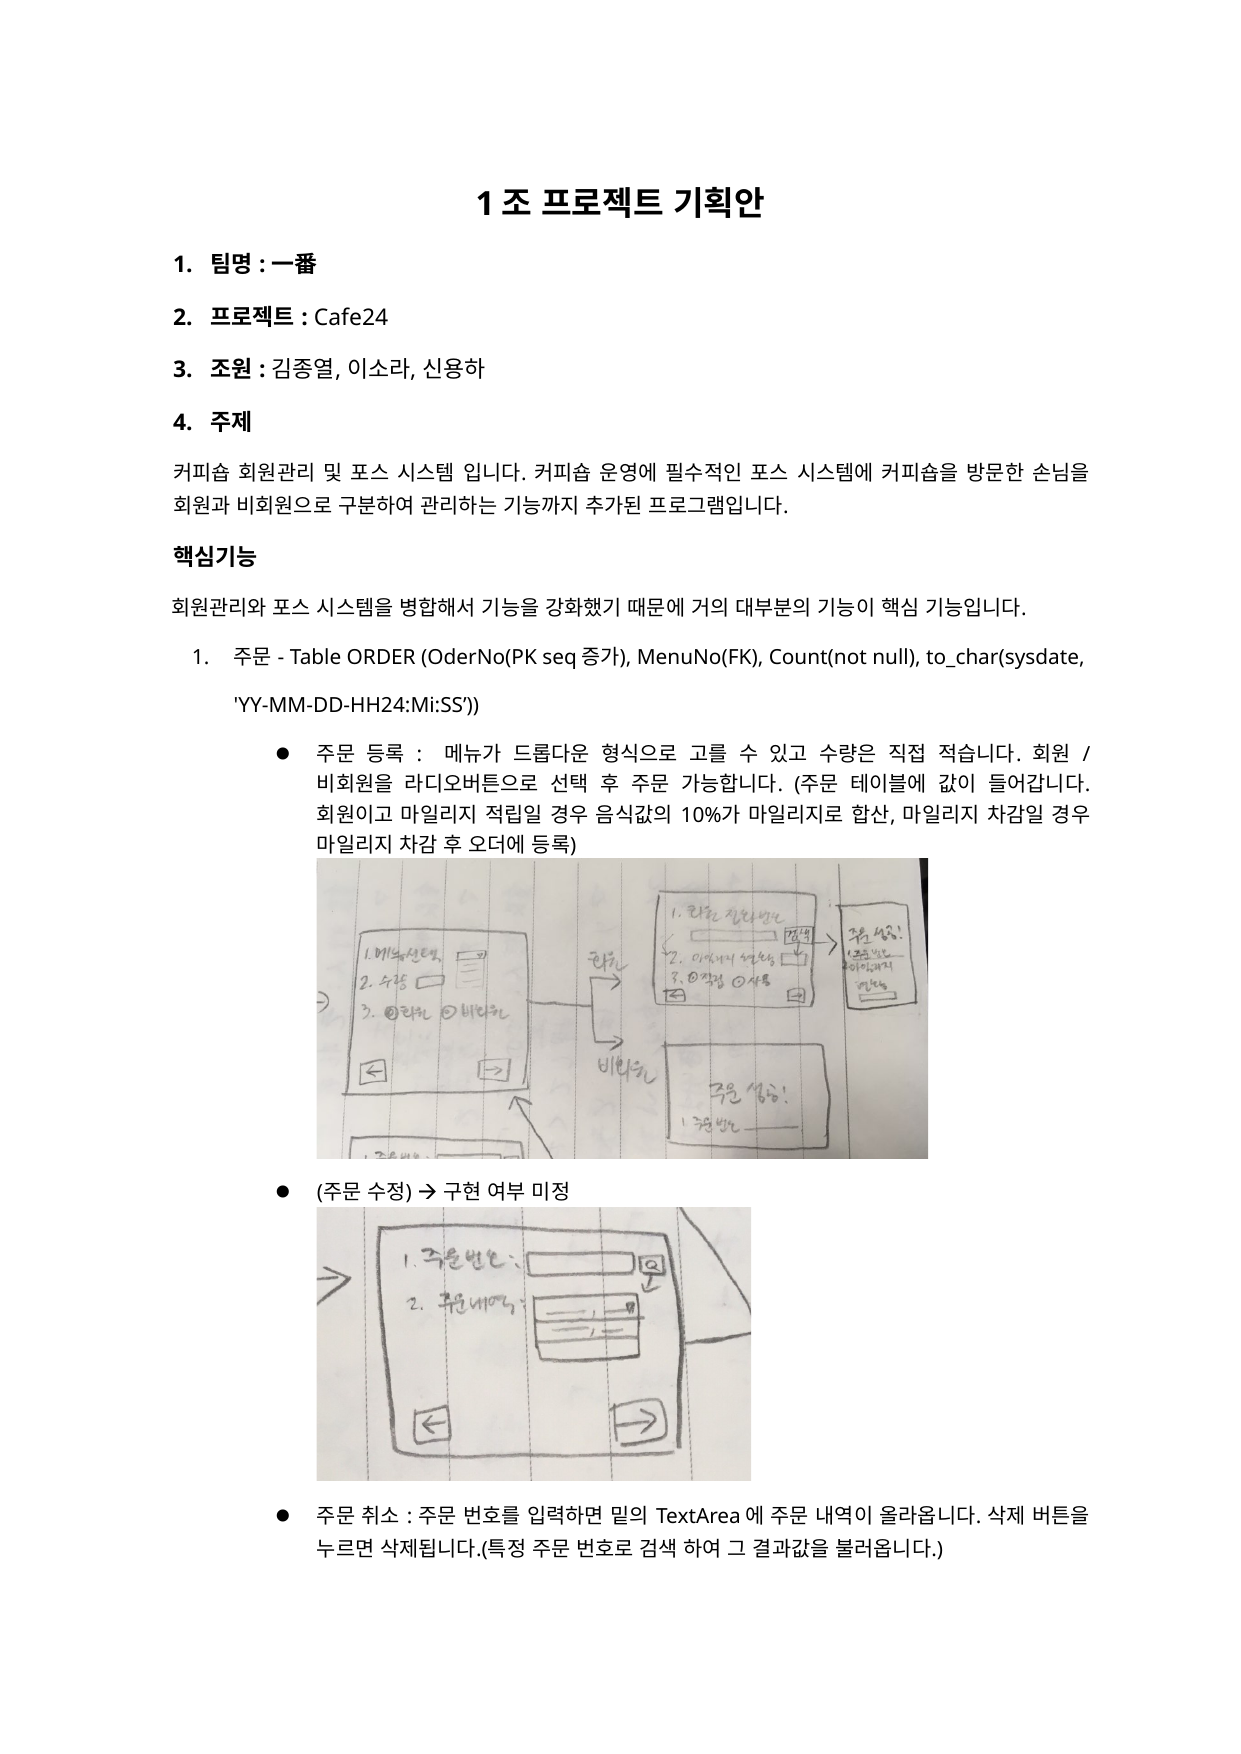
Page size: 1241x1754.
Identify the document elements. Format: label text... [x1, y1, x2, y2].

text 1조 프로젝트 기획안 [150, 177, 1090, 226]
list 주문 취소 : 주문 번호를 입력하면 밑의 TextArea에 주문 내역이 올라옵니다. 삭제 버튼을 누르면 삭제됩니다.(특정 주문 번호로 검색 하여 그 결과값을 불러옵니다.) [275, 1500, 1090, 1563]
list 주제 [173, 404, 1090, 437]
text 회원관리와 포스 시스템을 병합해서 기능을 강화했기 때문에 거의 대부분의 기능이 핵심 기능입니다. [171, 591, 1090, 621]
picture [316, 858, 929, 1159]
text 핵심기능 [173, 539, 1090, 572]
list 팀명 : 一番 [173, 246, 1090, 279]
list 조원 : 김종열, 이소라, 신용하 [173, 351, 1090, 385]
picture [316, 1207, 752, 1481]
list 프로젝트 : Cafe24 [173, 299, 1090, 332]
text 커피숍 회원관리 및 포스 시스템 입니다. 커피숍 운영에 필수적인 포스 시스템에 커피숍을 방문한 손님을 회원과 비회원으로 구분하여 관리하는 기능까지 추가된 프로그램입니다. [173, 457, 1090, 519]
list 'YY-MM-DD-HH24:Mi:SS’)) [233, 690, 1090, 718]
list 주문 - Table ORDER (OderNo(PK seq증가), MenuNo(FK), Count(not null), to_char(sysdate, [192, 641, 1090, 671]
